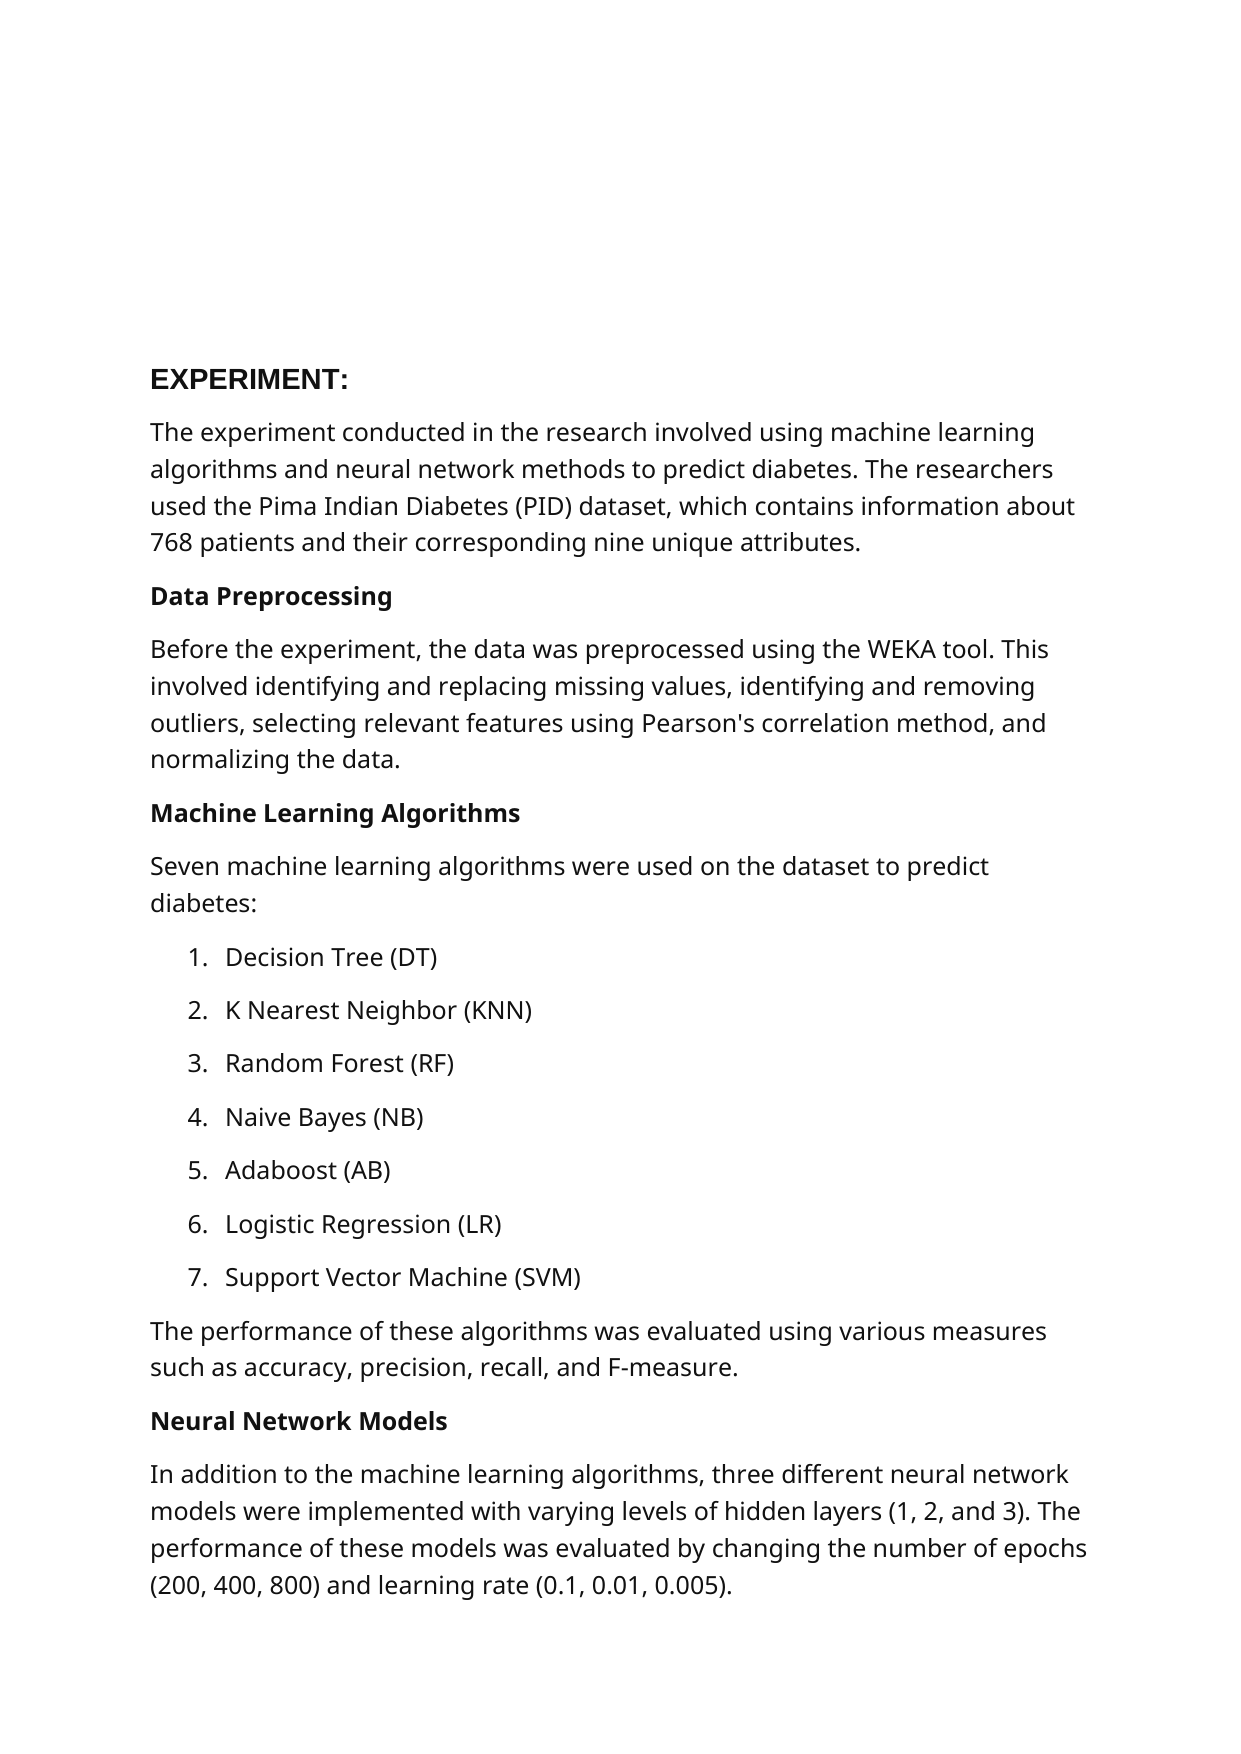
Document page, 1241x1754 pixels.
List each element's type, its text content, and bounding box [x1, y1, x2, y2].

text Machine Learning Algorithms [150, 796, 1090, 830]
text Seven machine learning algorithms were used on the dataset to predict diabetes: [150, 849, 1090, 920]
list Random Forest (RF) [187, 1046, 1090, 1080]
list Adaboost (AB) [187, 1153, 1090, 1187]
text In addition to the machine learning algorithms, three different neural network models were implemented with varying levels of hidden layers (1, 2, and 3). The performance of these models was evaluated by changing the number of epochs (200, 400, 800) and learning rate (0.1, 0.01, 0.005). [150, 1457, 1090, 1601]
list K Nearest Neighbor (KNN) [187, 993, 1090, 1027]
text Before the experiment, the data was preprocessed using the WEKA tool. This involved identifying and replacing missing values, identifying and removing outliers, selecting relevant features using Pearson's correlation method, and normalizing the data. [150, 632, 1090, 776]
list Naive Bayes (NB) [187, 1099, 1090, 1134]
text Neural Network Models [150, 1403, 1090, 1438]
list Logistic Regression (LR) [187, 1206, 1090, 1241]
text Data Preprocessing [150, 578, 1090, 612]
text The performance of these algorithms was evaluated using various measures such as accuracy, precision, recall, and F-measure. [150, 1313, 1090, 1384]
text EXPERIMENT: [150, 362, 1090, 395]
text The experiment conducted in the research involved using machine learning algorithms and neural network methods to predict diabetes. The researchers used the Pima Indian Diabetes (PID) dataset, which contains information about 768 patients and their corresponding nine unique attributes. [150, 415, 1090, 559]
list Support Vector Machine (SVM) [187, 1260, 1090, 1294]
list Decision Tree (DT) [187, 939, 1090, 973]
